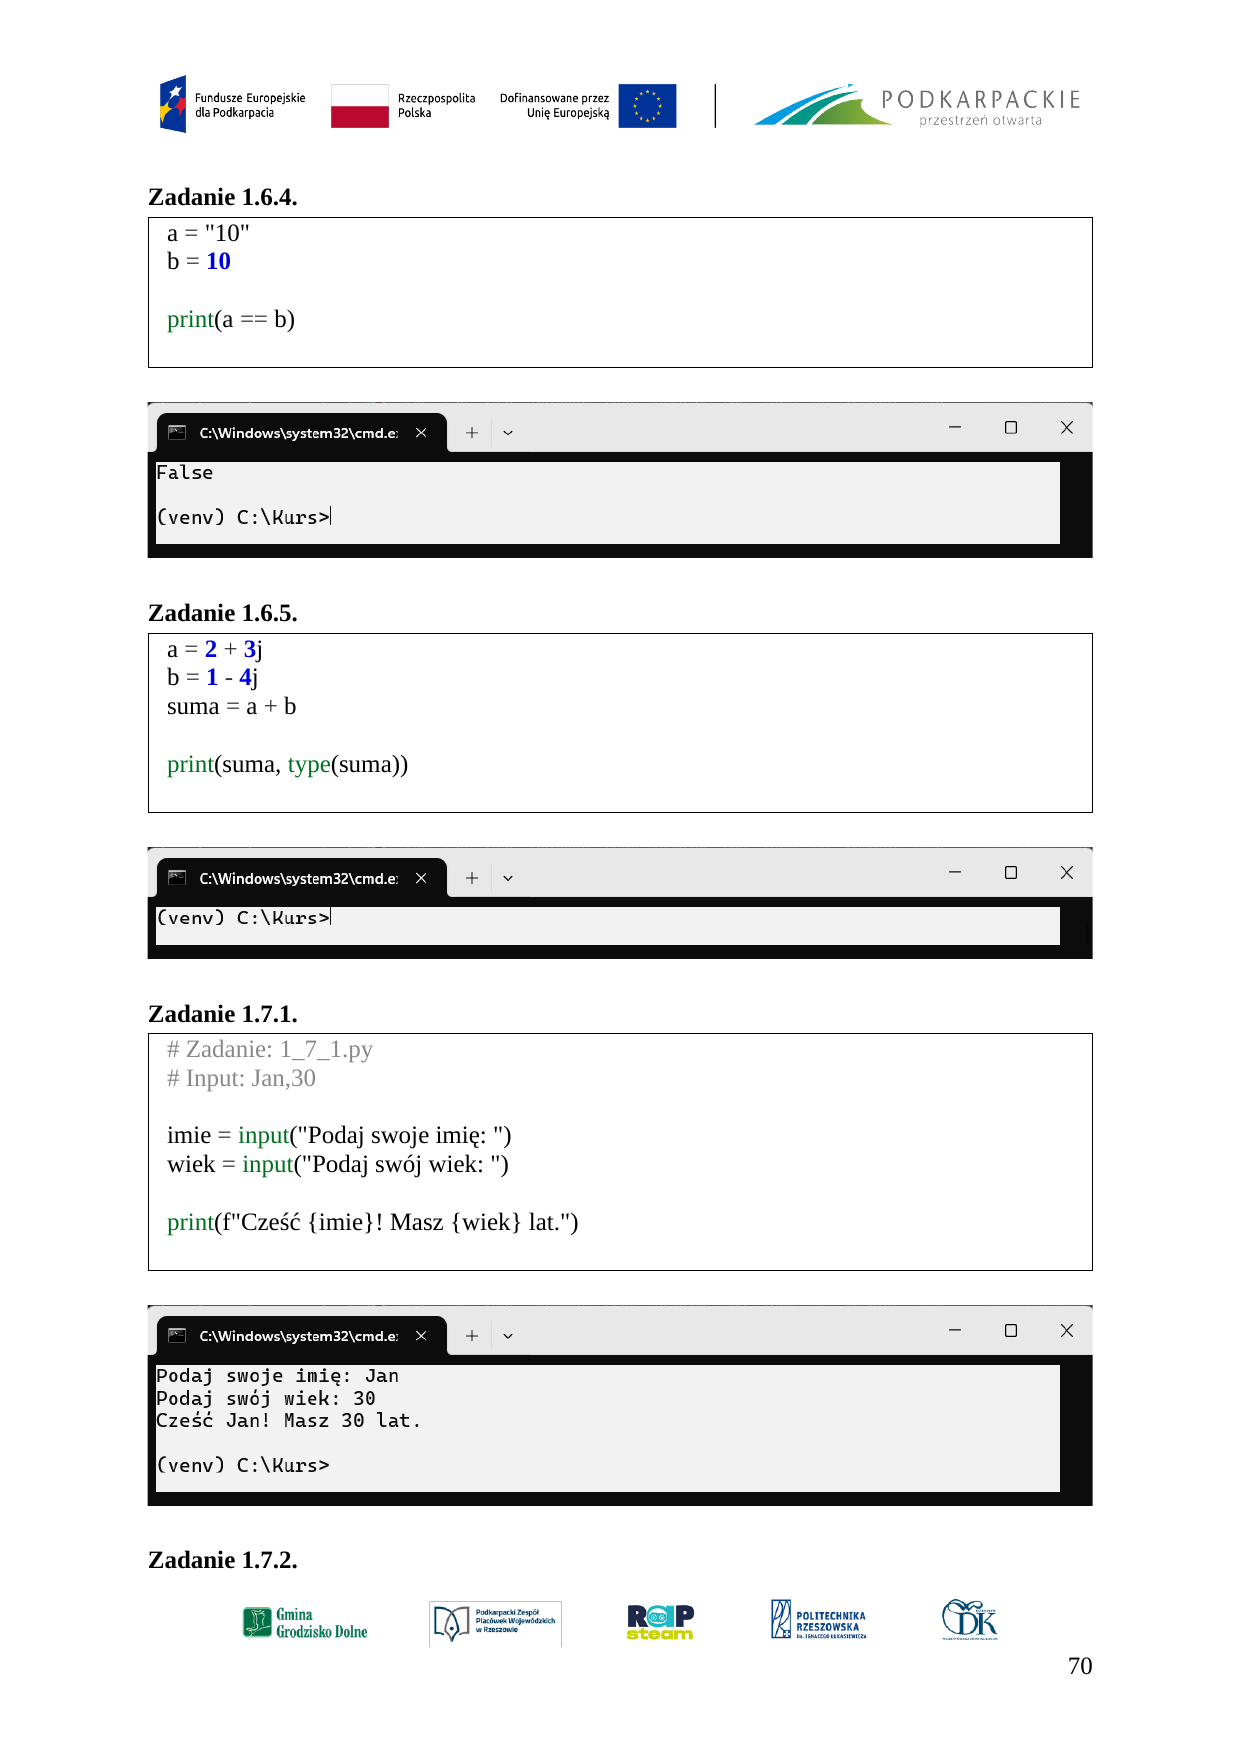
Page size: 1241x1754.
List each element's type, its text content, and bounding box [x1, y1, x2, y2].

text Zadanie 1.6.5. [148, 598, 1092, 627]
text Zadanie 1.6.4. [148, 182, 1092, 211]
table_header [149, 1034, 1092, 1270]
text Zadanie 1.7.1. [148, 999, 1092, 1027]
picture [147, 60, 1093, 148]
text Zadanie 1.7.2. [148, 1545, 1092, 1574]
picture [242, 1585, 998, 1652]
picture [147, 1305, 1093, 1506]
table_header [149, 634, 1092, 812]
picture [147, 402, 1093, 558]
picture [147, 847, 1093, 959]
table_header [149, 218, 1092, 367]
